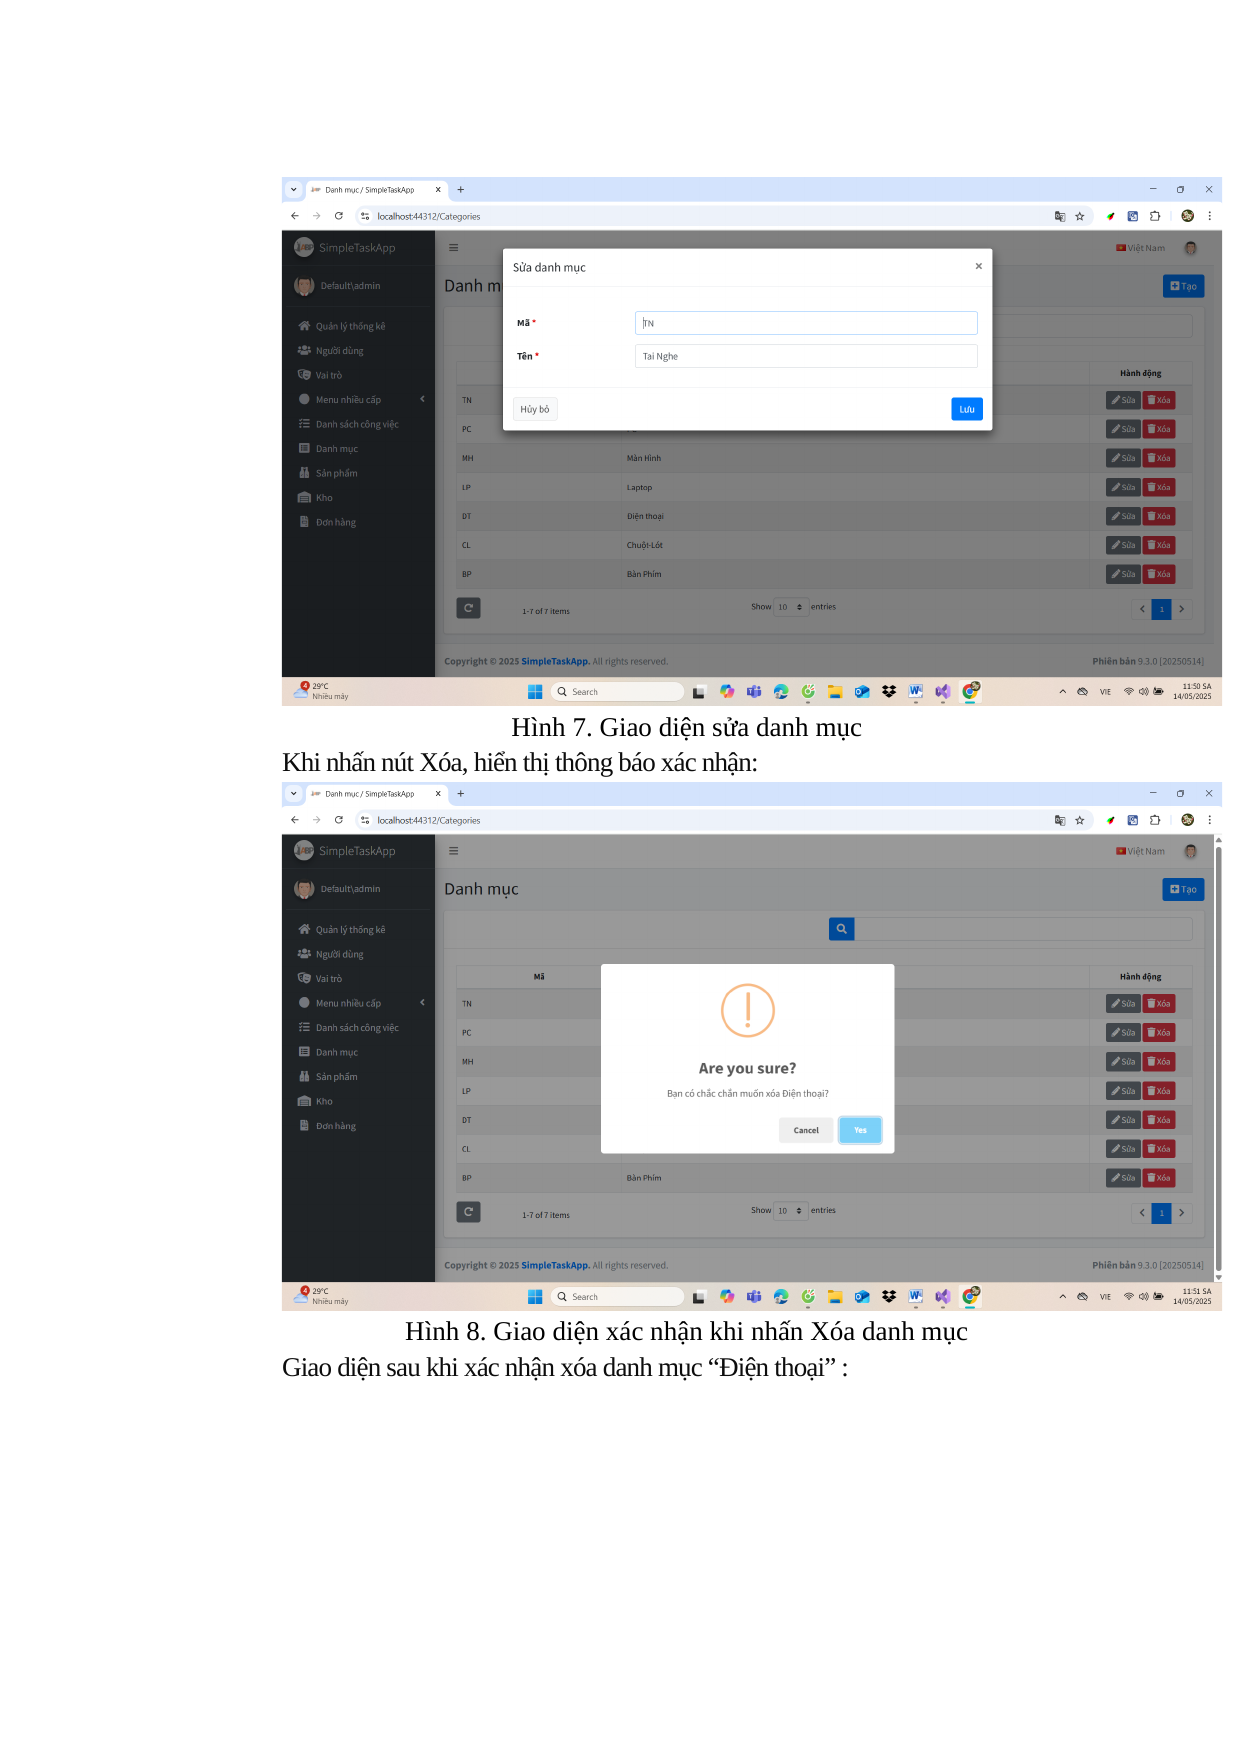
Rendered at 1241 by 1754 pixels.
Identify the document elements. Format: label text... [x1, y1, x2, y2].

picture [281, 782, 1223, 1311]
text Khi nhấn nút Xóa, hiển thị thông báo xác nhận: [282, 746, 1166, 777]
picture [281, 177, 1223, 706]
text Giao diện sau khi xác nhận xóa danh mục “Điện thoại” : [282, 1351, 1166, 1382]
